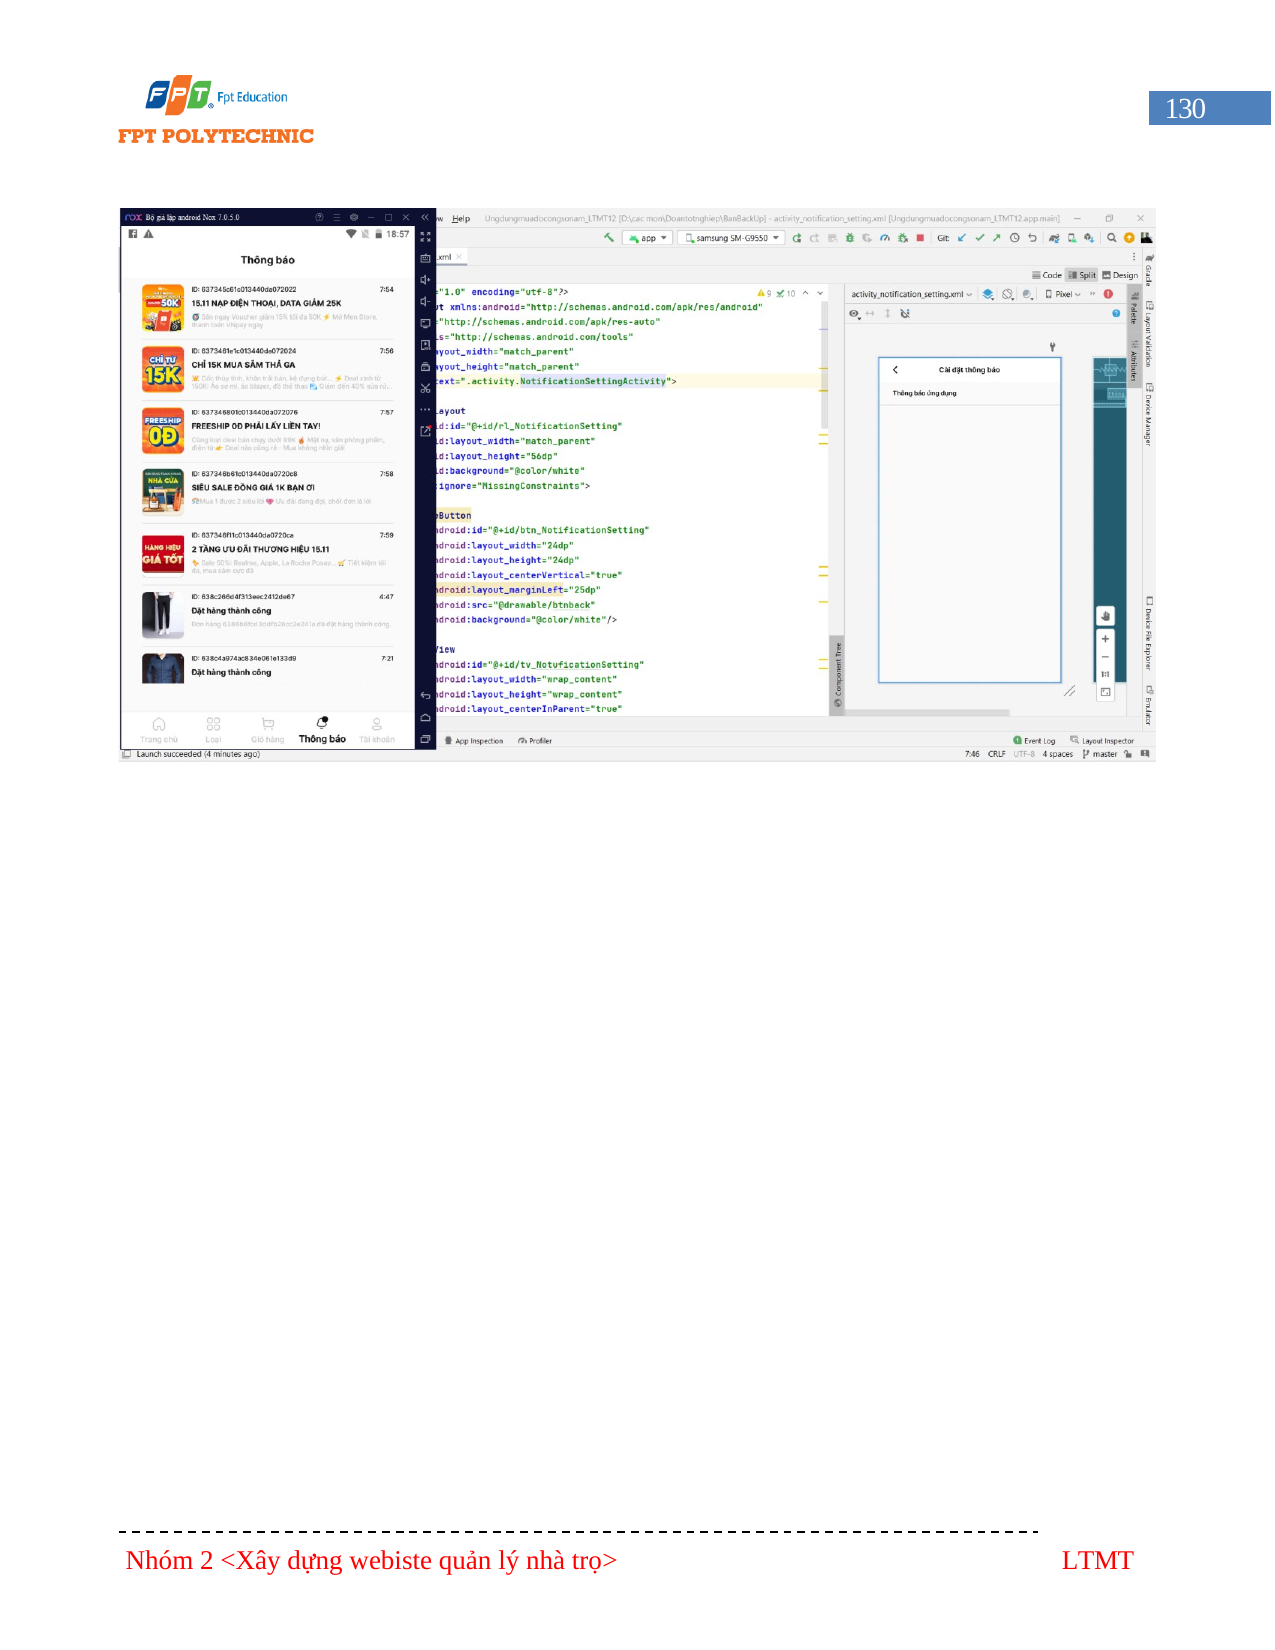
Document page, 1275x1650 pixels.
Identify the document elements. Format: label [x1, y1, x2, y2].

picture [118, 75, 314, 143]
picture [118, 208, 1156, 762]
